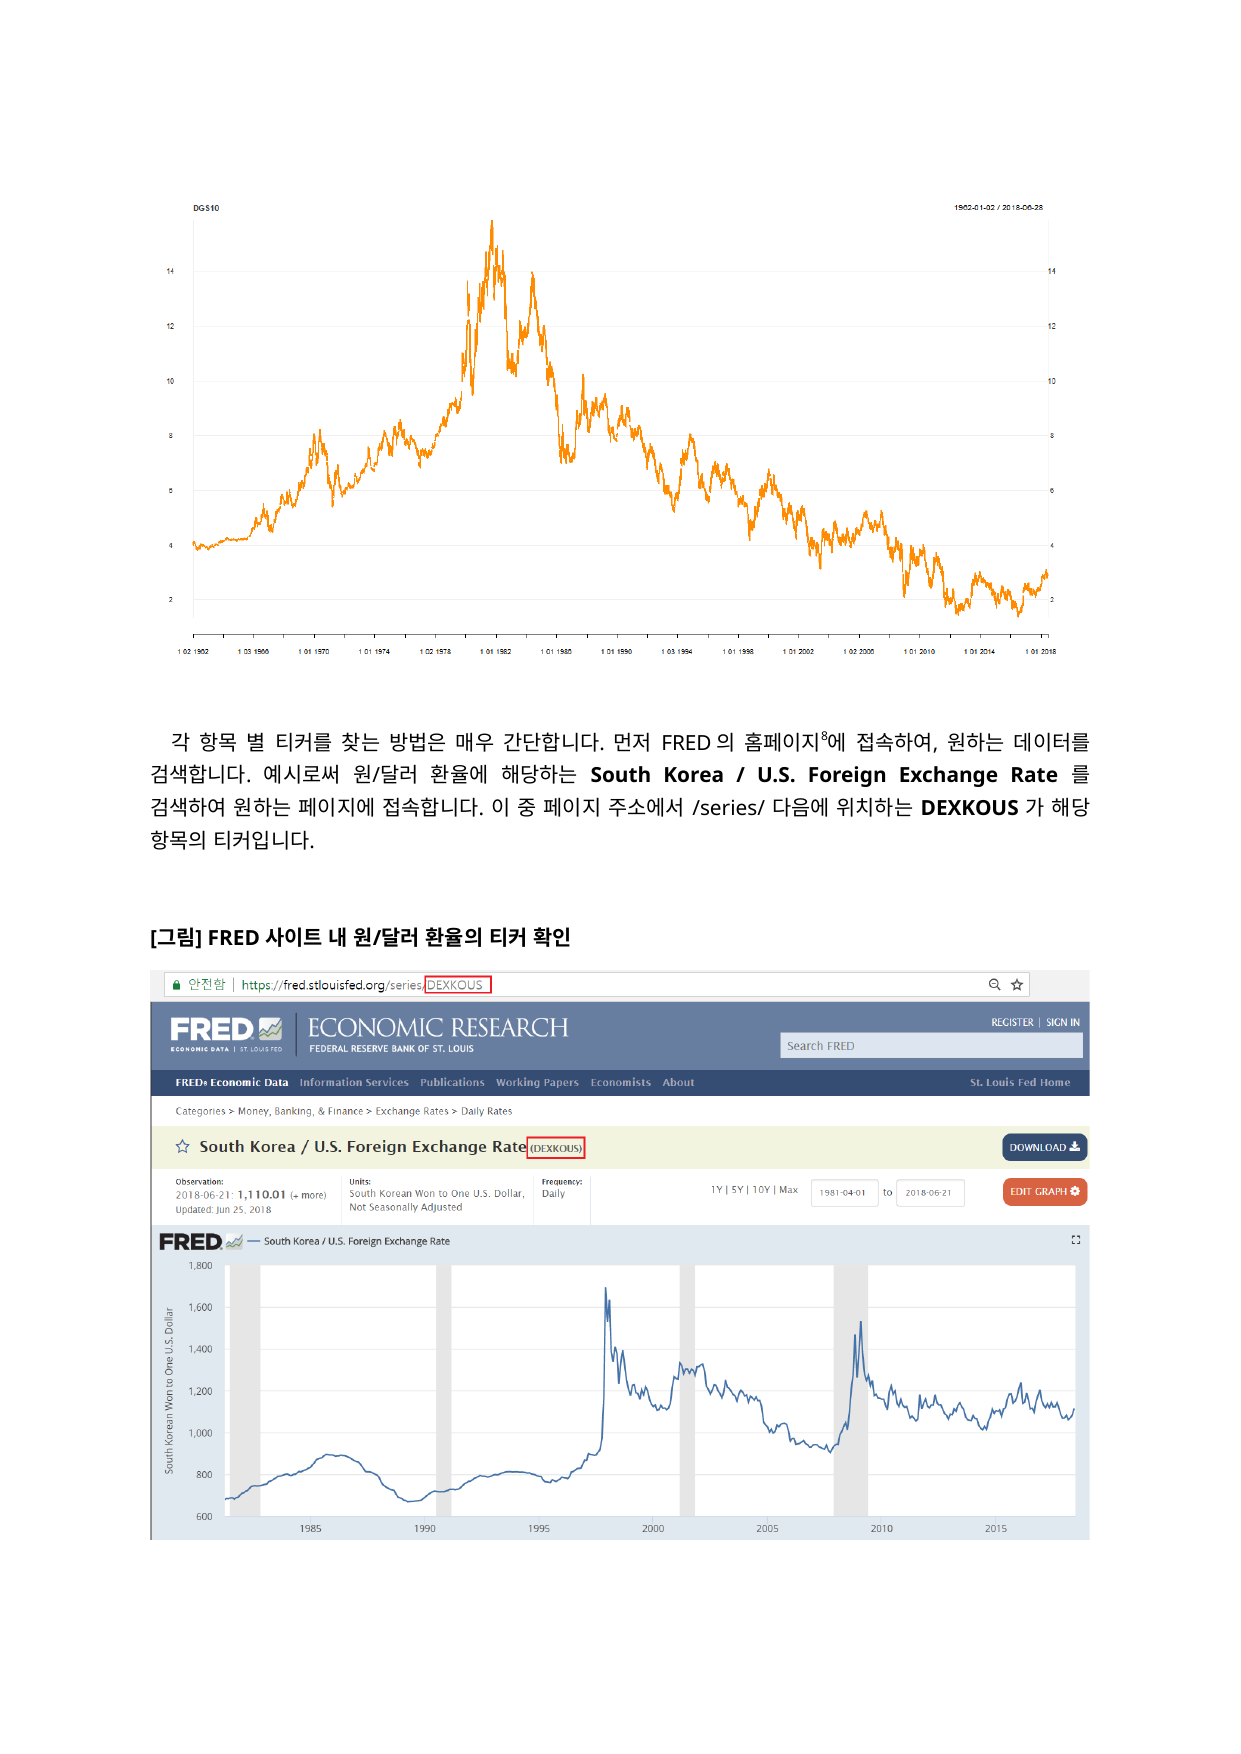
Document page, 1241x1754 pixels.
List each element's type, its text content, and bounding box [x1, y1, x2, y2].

picture [150, 177, 1091, 660]
text [그림] FRED 사이트 내 원/달러 환율의 티커 확인 [150, 921, 1090, 951]
picture [150, 970, 1090, 1540]
text 각 항목 별 티커를 찾는 방법은 매우 간단합니다. 먼저 FRED의 홈페이지에 접속하여, 원하는 데이터를 검색합니다. 예시로써 원/달러 환율에 해당하는 South Korea / U.S. Foreign Exchange Rate 를 검색하여 원하는 페이지에 접속합니다. 이 중 페이지 주소에서 /series/ 다음에 위치하는 DEXKOUS 가 해당 항목의 티커입니다. [150, 726, 1090, 854]
